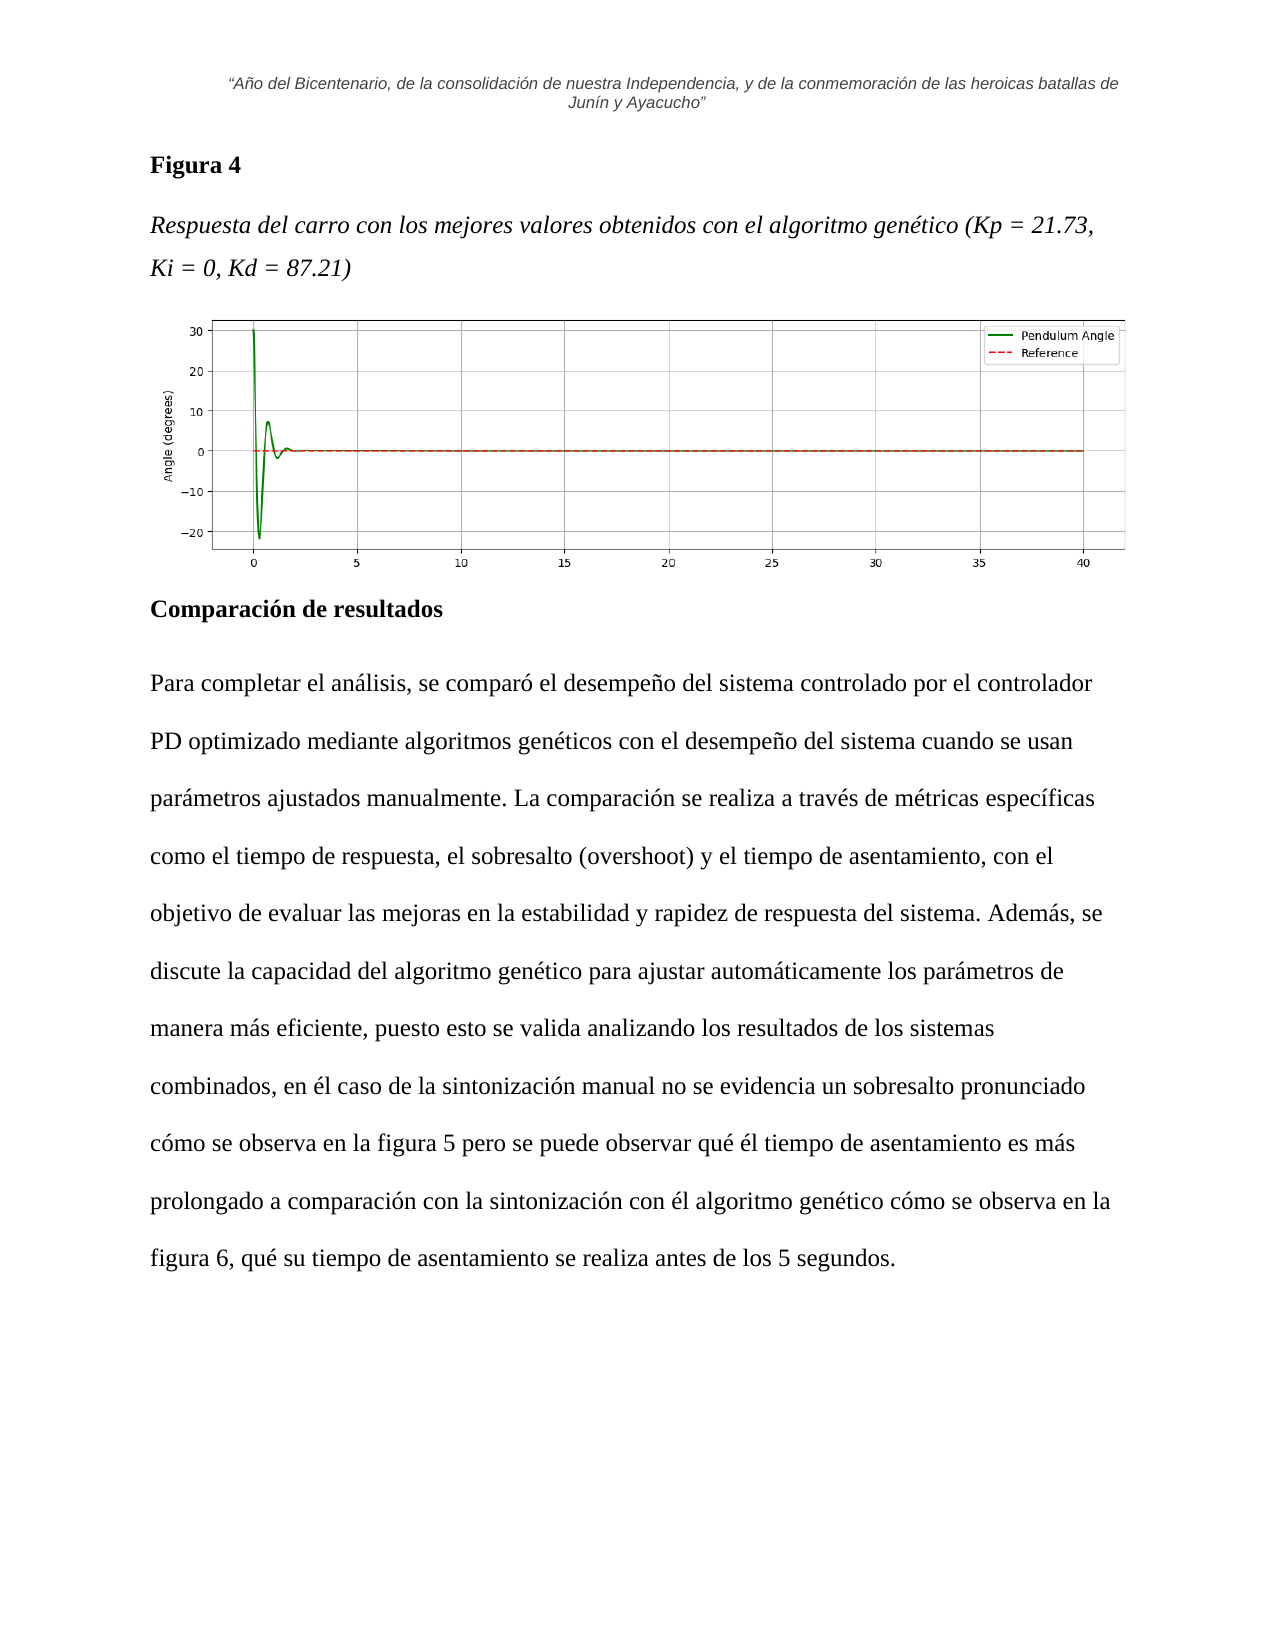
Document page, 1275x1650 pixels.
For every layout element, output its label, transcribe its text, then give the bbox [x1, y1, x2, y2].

text Figura 4 [150, 150, 1125, 179]
text Para completar el análisis, se comparó el desempeño del sistema controlado por el controlador PD optimizado mediante algoritmos genéticos con el desempeño del sistema cuando se usan parámetros ajustados manualmente. La comparación se realiza a través de métricas específicas como el tiempo de respuesta, el sobresalto (overshoot) y el tiempo de asentamiento, con el objetivo de evaluar las mejoras en la estabilidad y rapidez de respuesta del sistema. Además, se discute la capacidad del algoritmo genético para ajustar automáticamente los parámetros de manera más eficiente, puesto esto se valida analizando los resultados de los sistemas combinados, en él caso de la sintonización manual no se evidencia un sobresalto pronunciado cómo se observa en la figura 5 pero se puede observar qué él tiempo de asentamiento es más prolongado a comparación con la sintonización con él algoritmo genético cómo se observa en la figura 6, qué su tiempo de asentamiento se realiza antes de los 5 segundos. [150, 668, 1125, 1272]
text Respuesta del carro con los mejores valores obtenidos con el algoritmo genético (Kp = 21.73, Ki = 0, Kd = 87.21) [150, 210, 1125, 282]
text Comparación de resultados [150, 594, 1125, 623]
picture [150, 312, 1125, 574]
